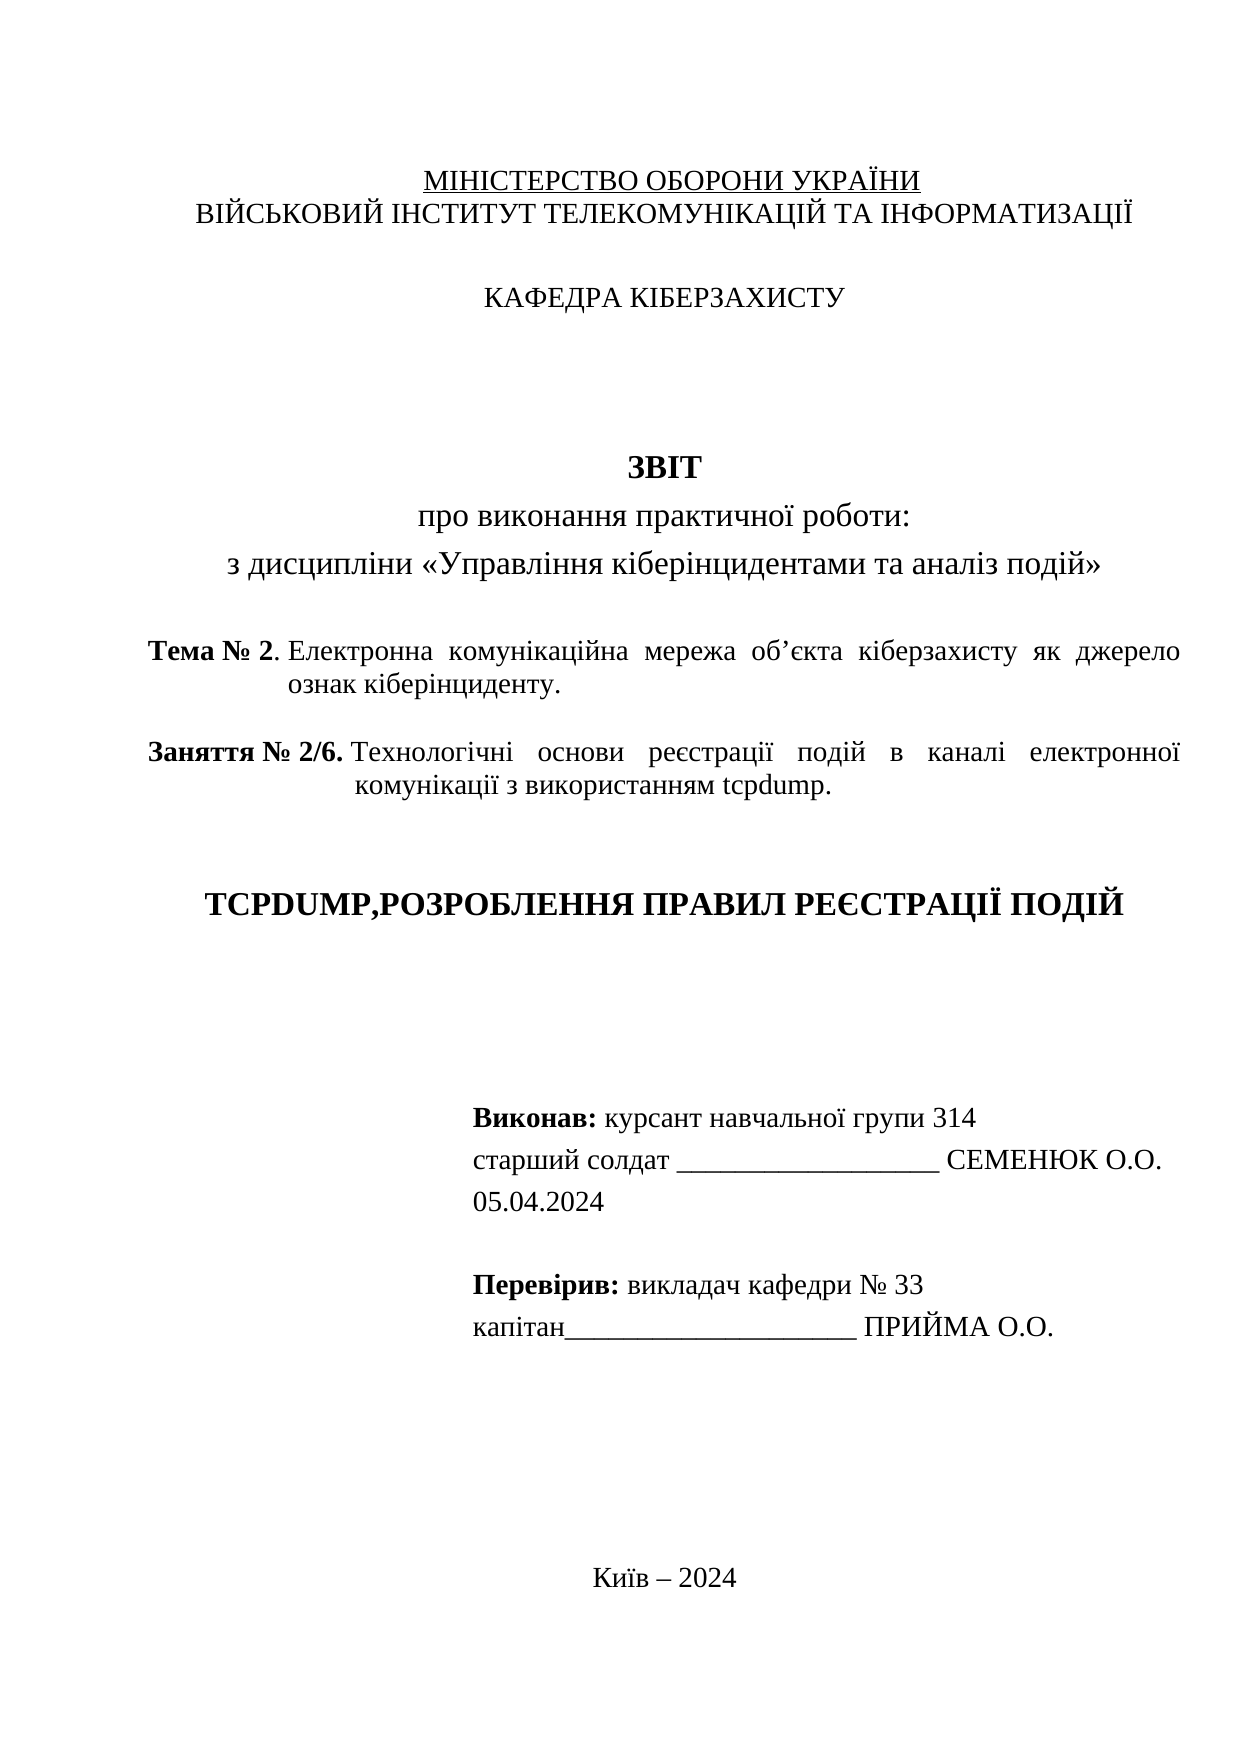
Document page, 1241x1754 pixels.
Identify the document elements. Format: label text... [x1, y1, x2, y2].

text TCPDUMP,РОЗРОБЛЕННЯ ПРАВИЛ РЕЄСТРАЦІЇ ПОДІЙ [148, 884, 1181, 923]
text Виконав: курсант навчальної групи 314 [473, 1100, 1181, 1133]
text ЗВІТ [148, 447, 1181, 486]
text Київ – 2024 [148, 1561, 1181, 1594]
text Перевiрив: викладач кафедри № 33 [473, 1267, 1181, 1301]
text МІНІСТЕРСТВО ОБОРОНИ УКРАЇНИ [148, 163, 1196, 196]
text старший солдат __________________ СЕМЕНЮК О.О. [473, 1142, 1181, 1175]
text з дисципліни «Управління кіберінцидентами та аналіз подій» [148, 543, 1181, 582]
text Заняття № 2/6. Технологічні основи реєстрації подій в каналі електронної комунікації з використанням tcpdump. [148, 734, 1181, 801]
text Тема № 2. Електронна комунікаційна мережа об’єкта кіберзахисту як джерело ознак кіберінциденту. [148, 633, 1181, 700]
text капітан____________________ ПРИЙМА О.О. [473, 1309, 1181, 1343]
text КАФЕДРА КІБЕРЗАХИСТУ [148, 280, 1181, 313]
text 05.04.2024 [473, 1184, 1181, 1217]
text ВІЙСЬКОВИЙ ІНСТИТУТ ТЕЛЕКОМУНІКАЦІЙ ТА ІНФОРМАТИЗАЦІЇ [148, 196, 1181, 230]
text про виконання практичної роботи: [148, 495, 1181, 534]
